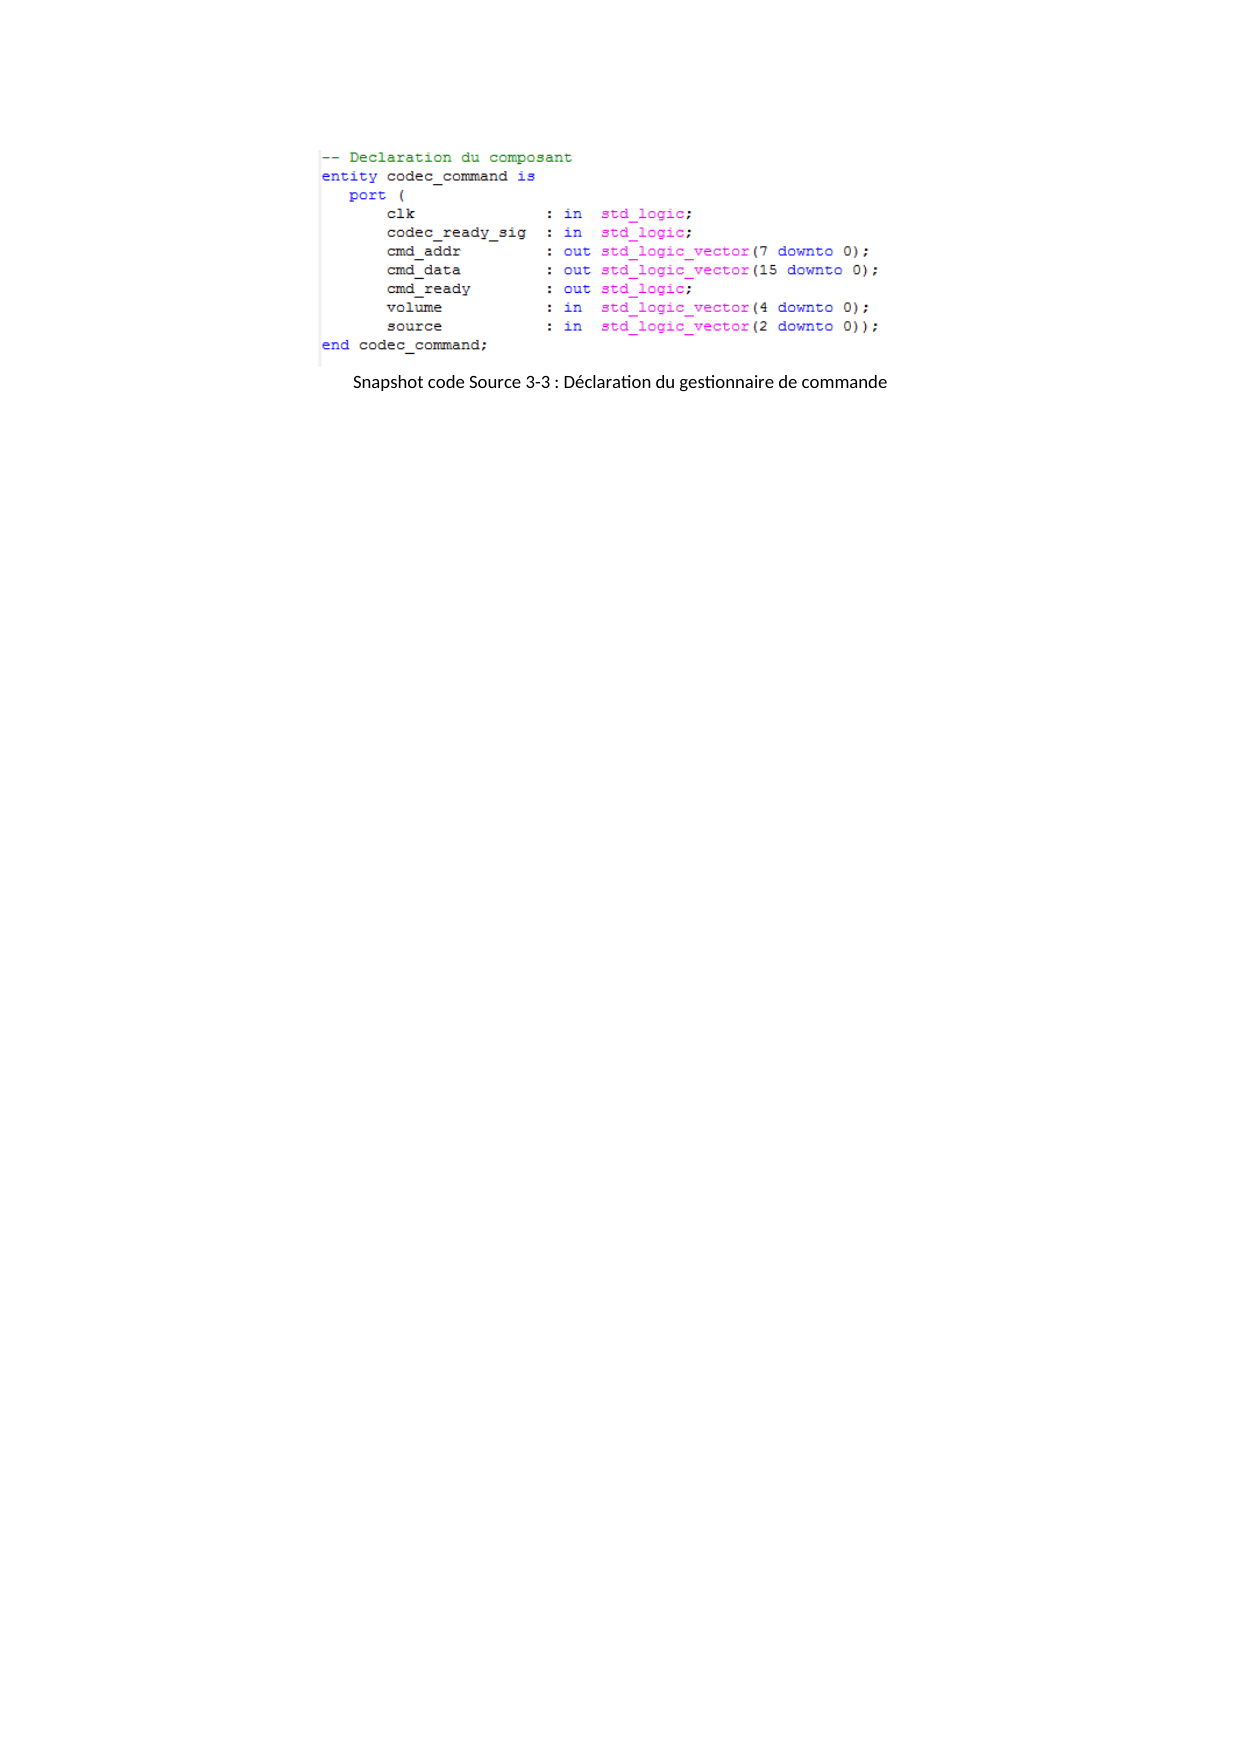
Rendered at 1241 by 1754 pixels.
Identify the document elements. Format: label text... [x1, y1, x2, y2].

picture [318, 150, 922, 367]
text Snapshot code Source 3-3 : Déclaration du gestionnaire de commande [150, 371, 1090, 393]
